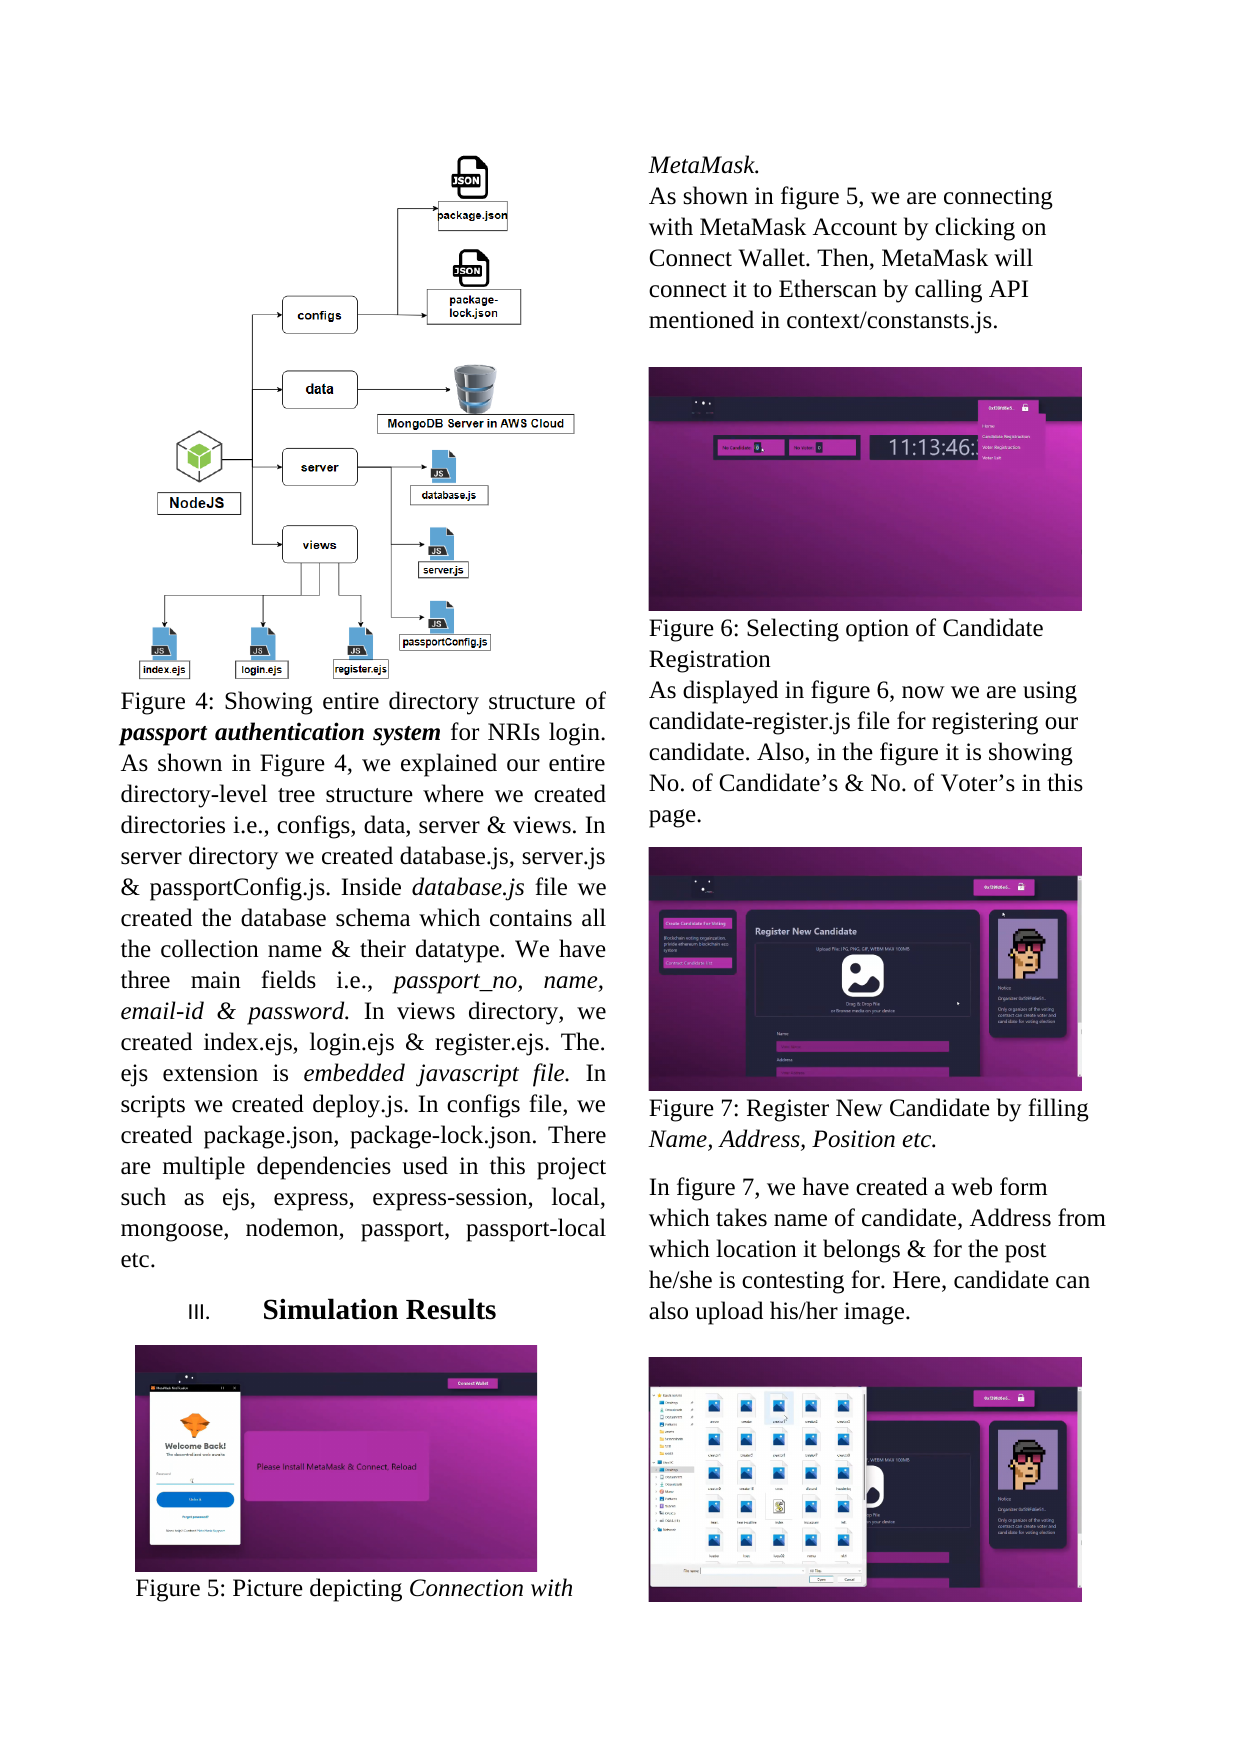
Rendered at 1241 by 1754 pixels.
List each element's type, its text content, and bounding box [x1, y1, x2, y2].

picture [135, 150, 578, 684]
picture [648, 847, 1082, 1091]
picture [648, 1357, 1082, 1602]
picture [135, 1345, 538, 1572]
picture [648, 367, 1082, 611]
list Simulation Results [187, 1292, 577, 1326]
